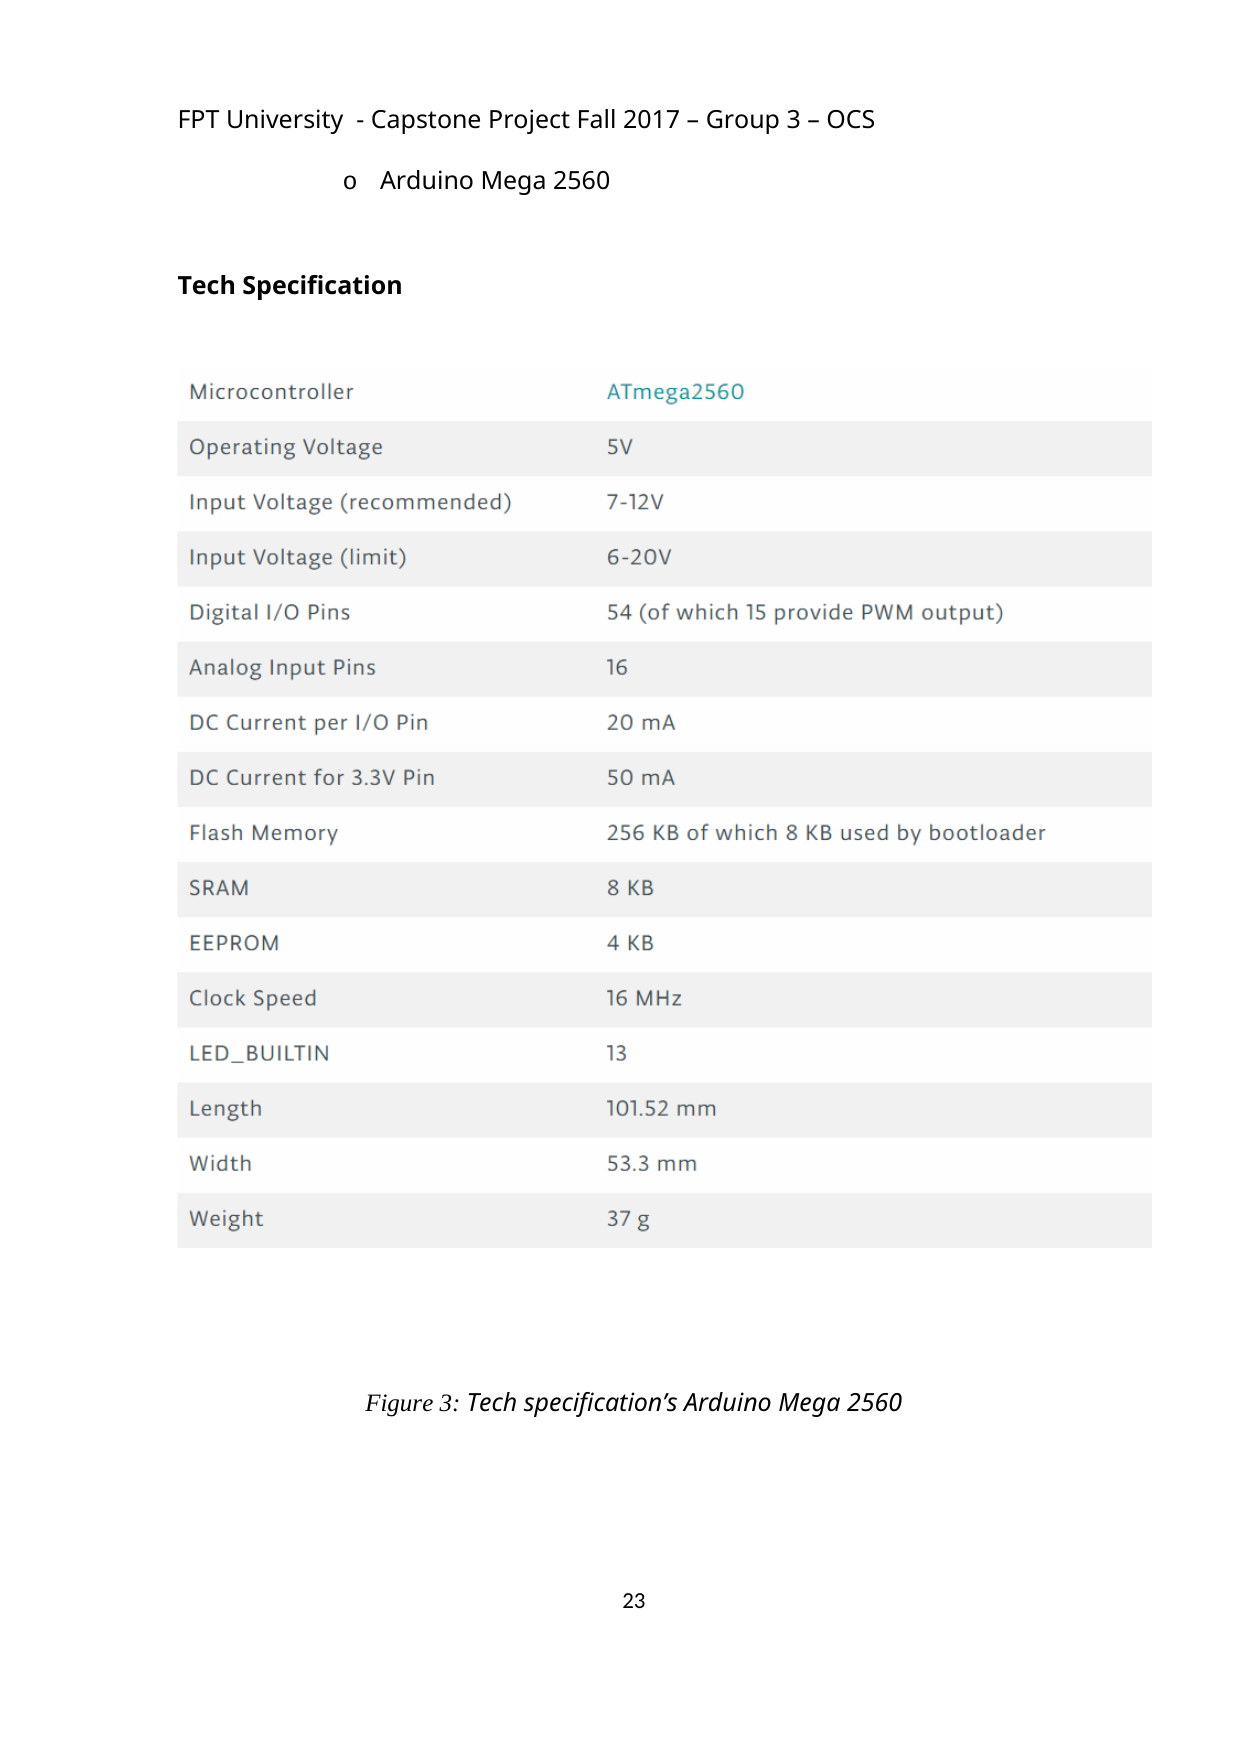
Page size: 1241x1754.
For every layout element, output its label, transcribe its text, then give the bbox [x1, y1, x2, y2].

picture [177, 366, 1153, 1248]
list Arduino Mega 2560 [342, 162, 1090, 197]
text Figure 3: Tech specification’s Arduino Mega 2560 [177, 1385, 1090, 1419]
text Tech Specification [177, 268, 1090, 302]
